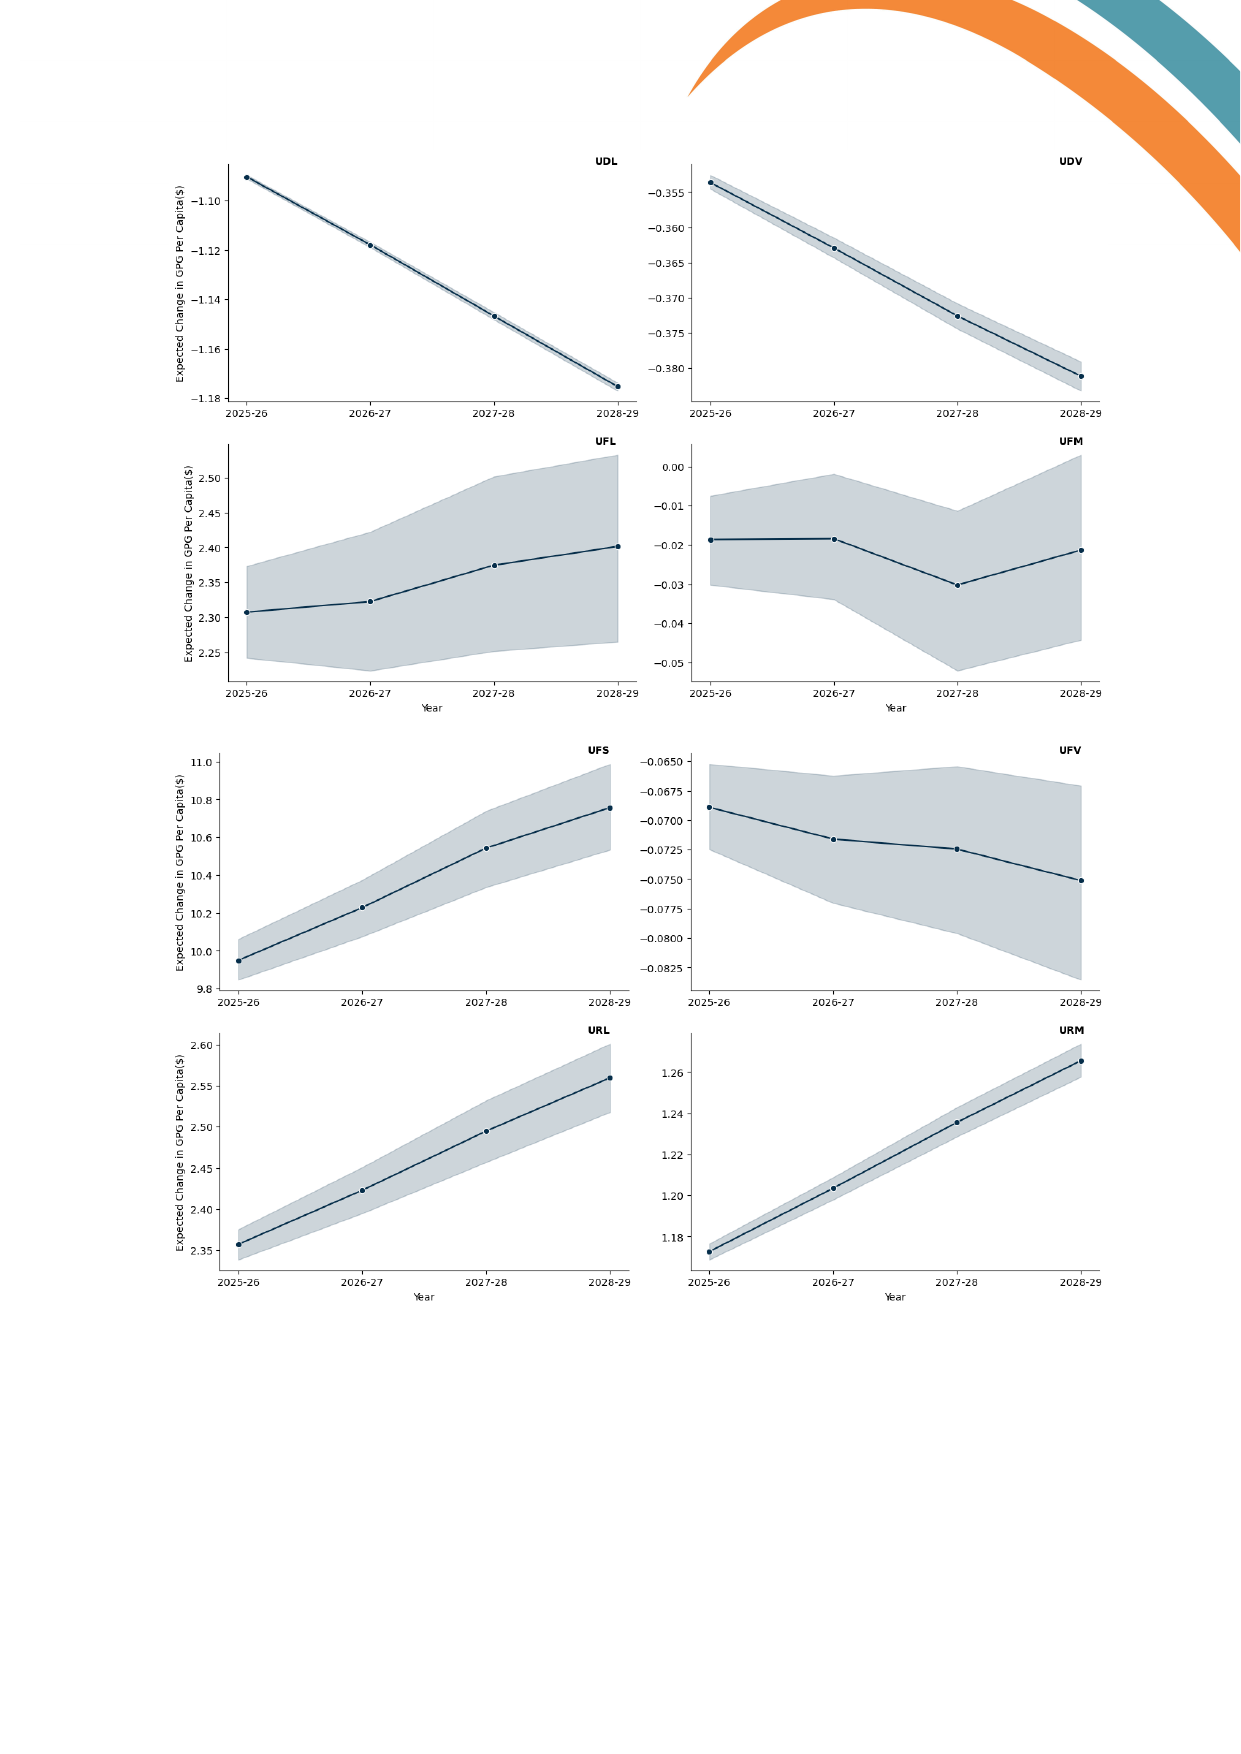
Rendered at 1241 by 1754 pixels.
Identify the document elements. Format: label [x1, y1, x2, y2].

picture [168, 738, 1109, 1309]
picture [19, 0, 1241, 720]
